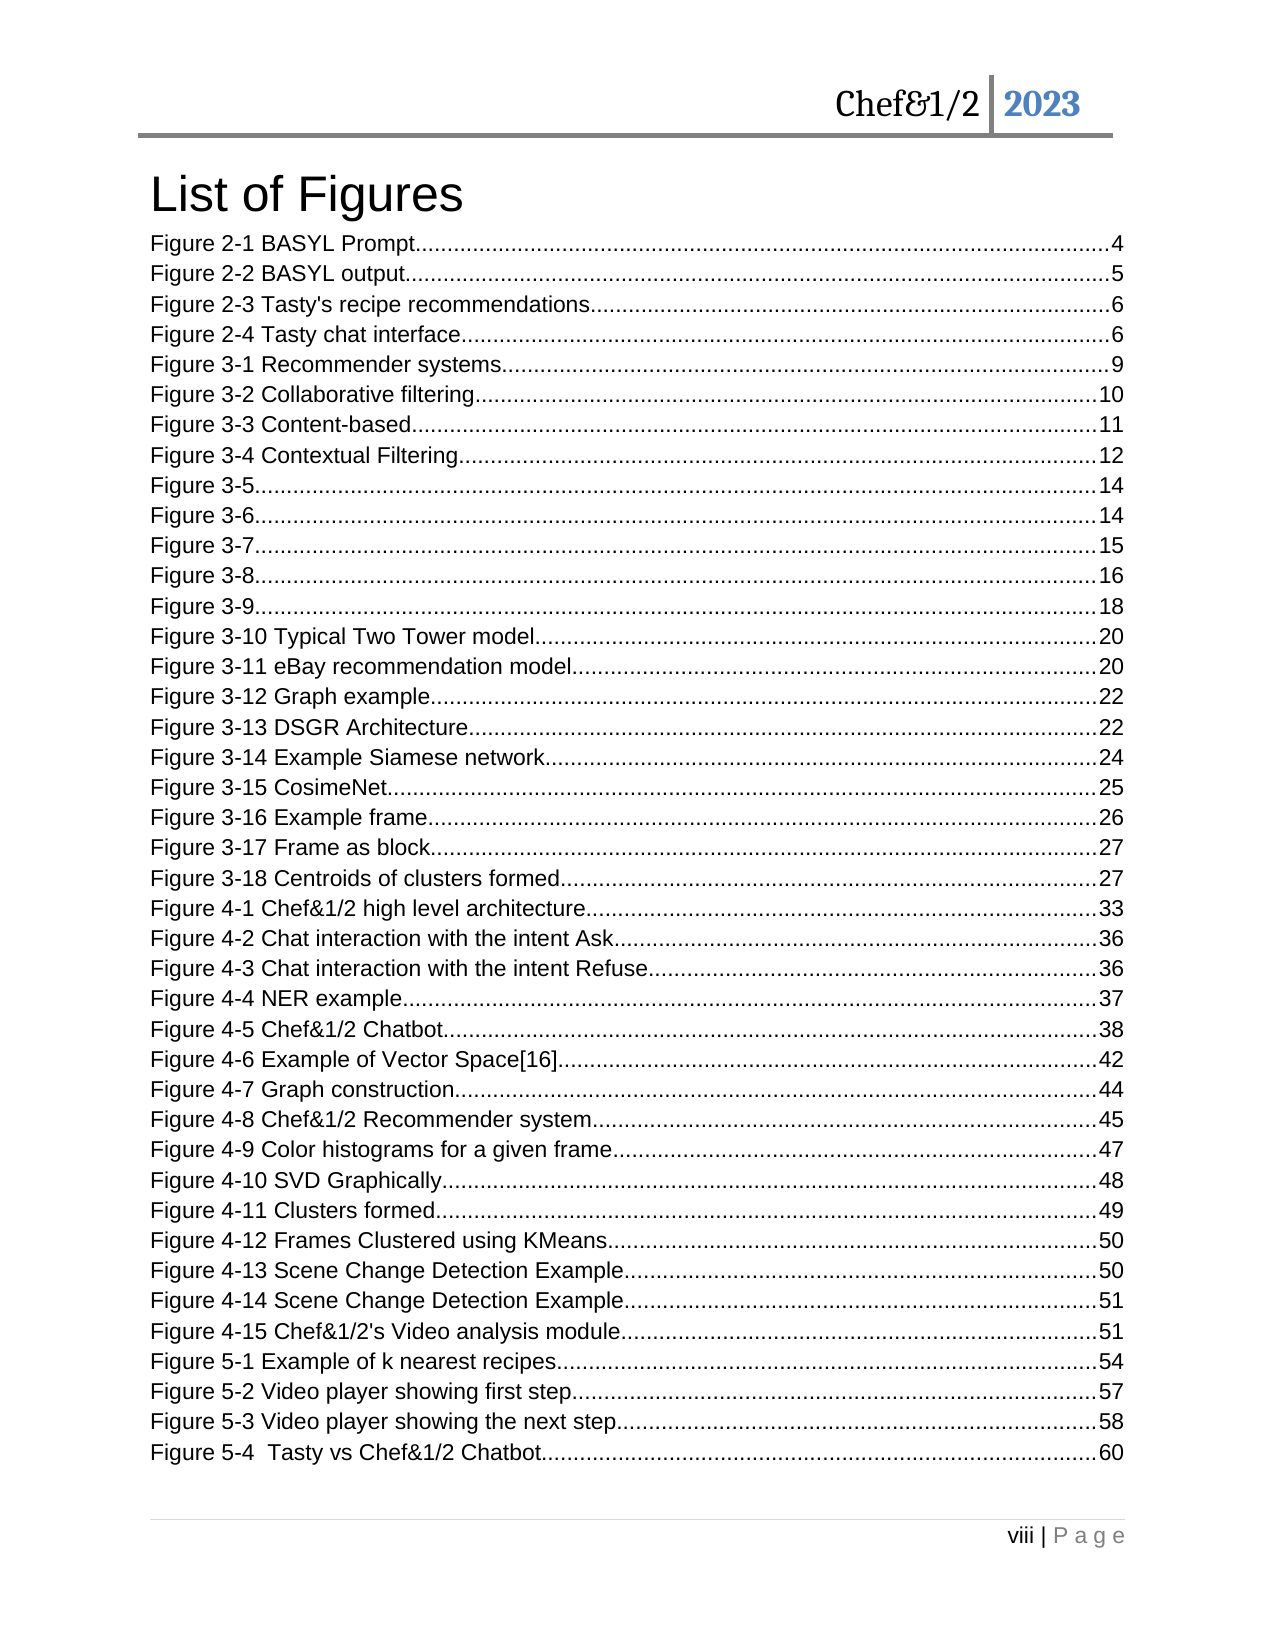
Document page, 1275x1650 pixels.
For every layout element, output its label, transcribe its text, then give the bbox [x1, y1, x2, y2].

text Figure ‎4-5 Chef&1/2 Chatbot 38 [150, 1016, 1125, 1042]
text Figure ‎3-4 Contextual Filtering 12 [150, 442, 1125, 468]
text Figure ‎4-8 Chef&1/2 Recommender system 45 [150, 1106, 1125, 1133]
text Figure ‎4-10 SVD Graphically 48 [150, 1167, 1125, 1193]
text Figure ‎3-18 Centroids of clusters formed 27 [150, 864, 1125, 891]
text Figure ‎3-10 Typical Two Tower model 20 [150, 623, 1125, 649]
text Figure ‎4-11 Clusters formed 49 [150, 1197, 1125, 1223]
text Figure ‎3-8 16 [150, 562, 1125, 589]
text Figure ‎3-17 Frame as block 27 [150, 834, 1125, 861]
text Figure ‎4-6 Example of Vector Space[16] 42 [150, 1046, 1125, 1072]
text Figure ‎2-1 BASYL Prompt 4 [150, 230, 1125, 257]
text Figure ‎2-3 Tasty's recipe recommendations 6 [150, 291, 1125, 317]
text Figure ‎2-4 Tasty chat interface 6 [150, 321, 1125, 347]
text Figure ‎3-16 Example frame 26 [150, 804, 1125, 831]
text Figure ‎4-2 Chat interaction with the intent Ask 36 [150, 925, 1125, 951]
text Figure ‎4-14 Scene Change Detection Example 51 [150, 1287, 1125, 1314]
text Figure ‎3-2 Collaborative filtering 10 [150, 381, 1125, 408]
text Figure ‎3-1 Recommender systems 9 [150, 351, 1125, 377]
text Figure ‎3-15 CosimeNet 25 [150, 774, 1125, 800]
text Figure ‎3-6 14 [150, 502, 1125, 528]
text Figure ‎3-3 Content-based 11 [150, 411, 1125, 438]
text Figure ‎4-12 Frames Clustered using KMeans 50 [150, 1227, 1125, 1253]
text Figure ‎4-7 Graph construction 44 [150, 1076, 1125, 1102]
text Figure ‎4-15 Chef&1/2's Video analysis module 51 [150, 1318, 1125, 1344]
text Figure ‎3-7 15 [150, 532, 1125, 559]
text Figure ‎3-14 Example Siamese network 24 [150, 744, 1125, 770]
text Figure ‎3-13 DSGR Architecture 22 [150, 713, 1125, 740]
text Figure ‎5-1 Example of k nearest recipes 54 [150, 1348, 1125, 1374]
text Figure ‎4-9 Color histograms for a given frame 47 [150, 1136, 1125, 1163]
text Figure ‎4-3 Chat interaction with the intent Refuse 36 [150, 955, 1125, 982]
text Figure ‎4-13 Scene Change Detection Example 50 [150, 1257, 1125, 1284]
text Figure ‎3-5 14 [150, 472, 1125, 498]
text Figure ‎5-3 Video player showing the next step 58 [150, 1408, 1125, 1435]
text Figure ‎3-11 eBay recommendation model 20 [150, 653, 1125, 679]
text Figure ‎4-1 Chef&1/2 high level architecture 33 [150, 895, 1125, 921]
text Figure ‎5-4 Tasty vs Chef&1/2 Chatbot 60 [150, 1438, 1125, 1465]
text Figure ‎4-4 NER example 37 [150, 985, 1125, 1012]
text Figure ‎2-2 BASYL output 5 [150, 260, 1125, 287]
text List of Figures [150, 164, 1125, 222]
text Figure ‎3-12 Graph example 22 [150, 683, 1125, 710]
text Figure ‎3-9 18 [150, 593, 1125, 619]
text Figure ‎5-2 Video player showing first step 57 [150, 1378, 1125, 1404]
